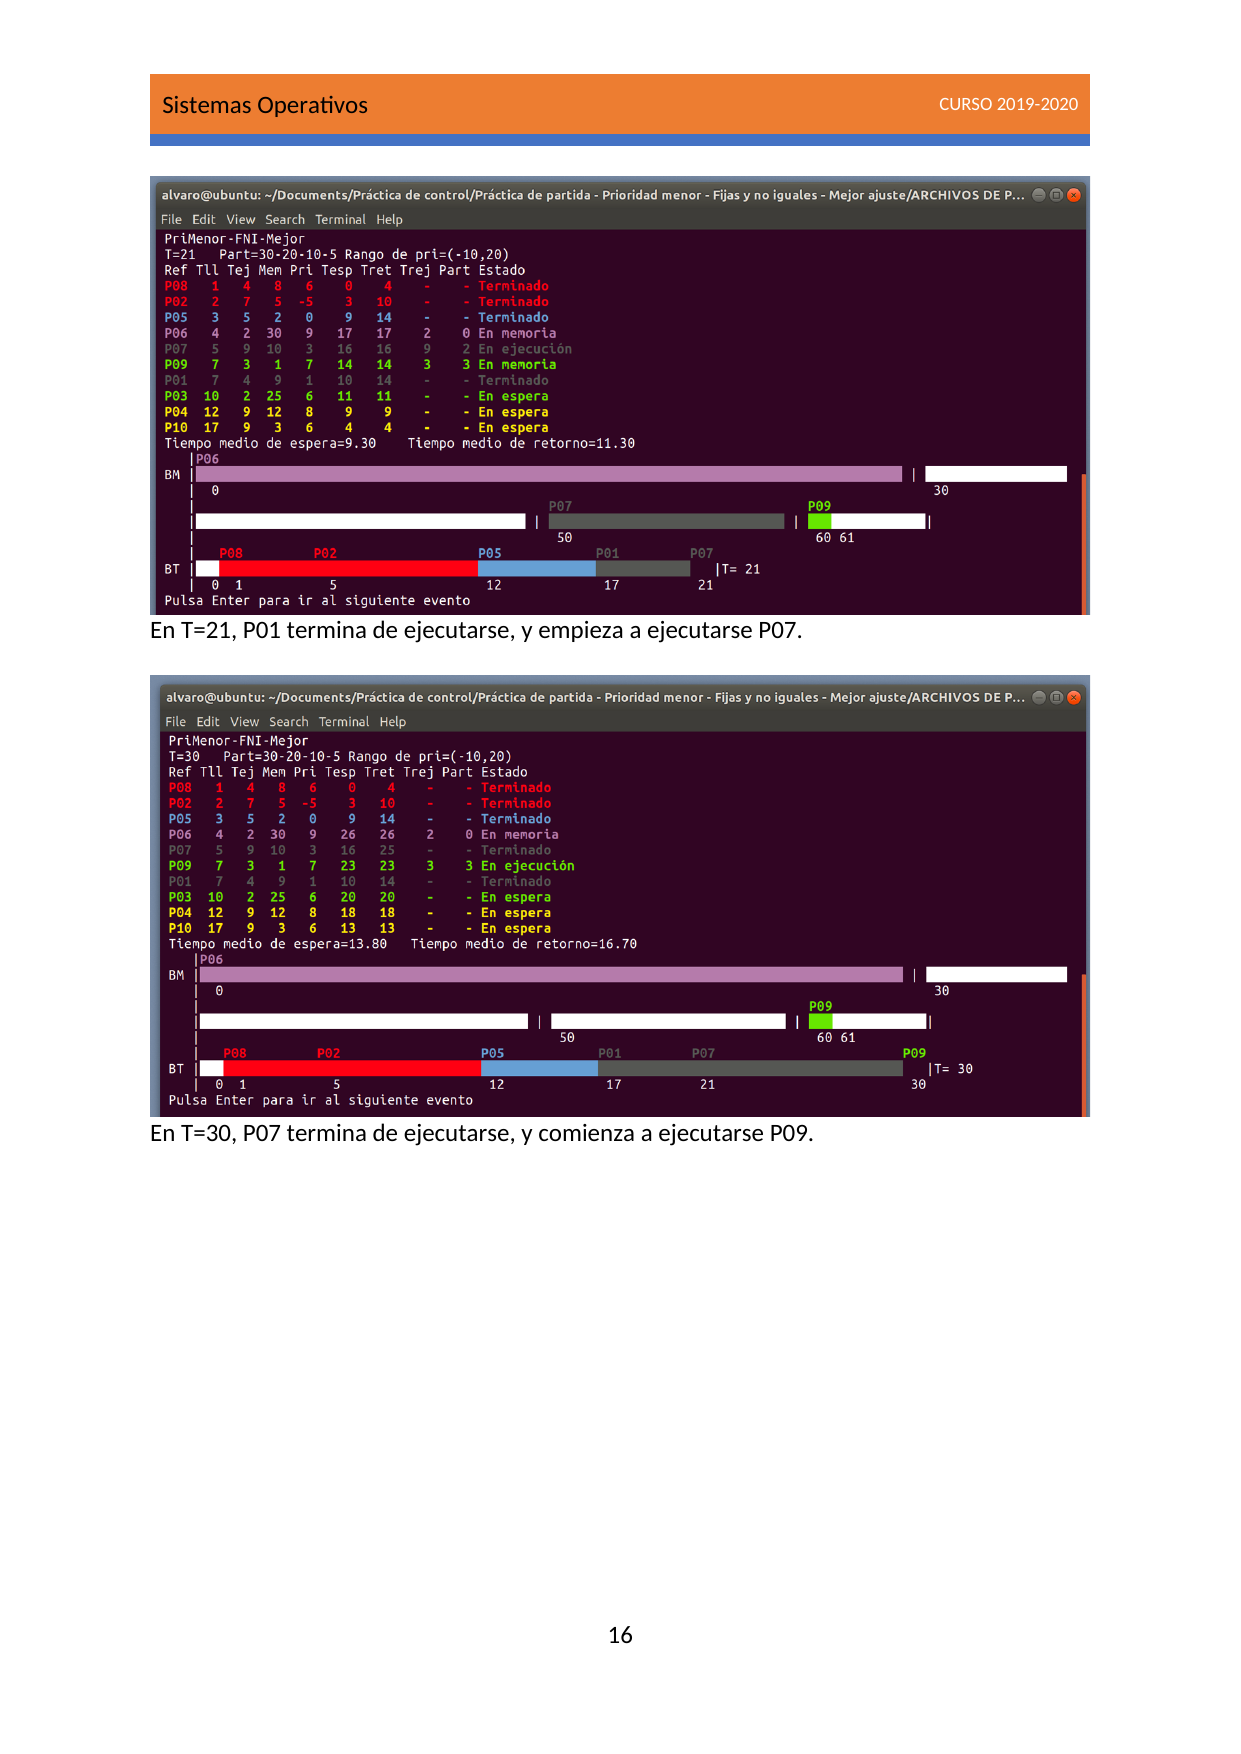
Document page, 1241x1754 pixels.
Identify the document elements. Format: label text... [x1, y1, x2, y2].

picture [150, 176, 1091, 615]
text En T=21, P01 termina de ejecutarse, y empieza a ejecutarse P07. [150, 615, 1090, 645]
picture [150, 675, 1091, 1117]
text En T=30, P07 termina de ejecutarse, y comienza a ejecutarse P09. [150, 1117, 1090, 1147]
